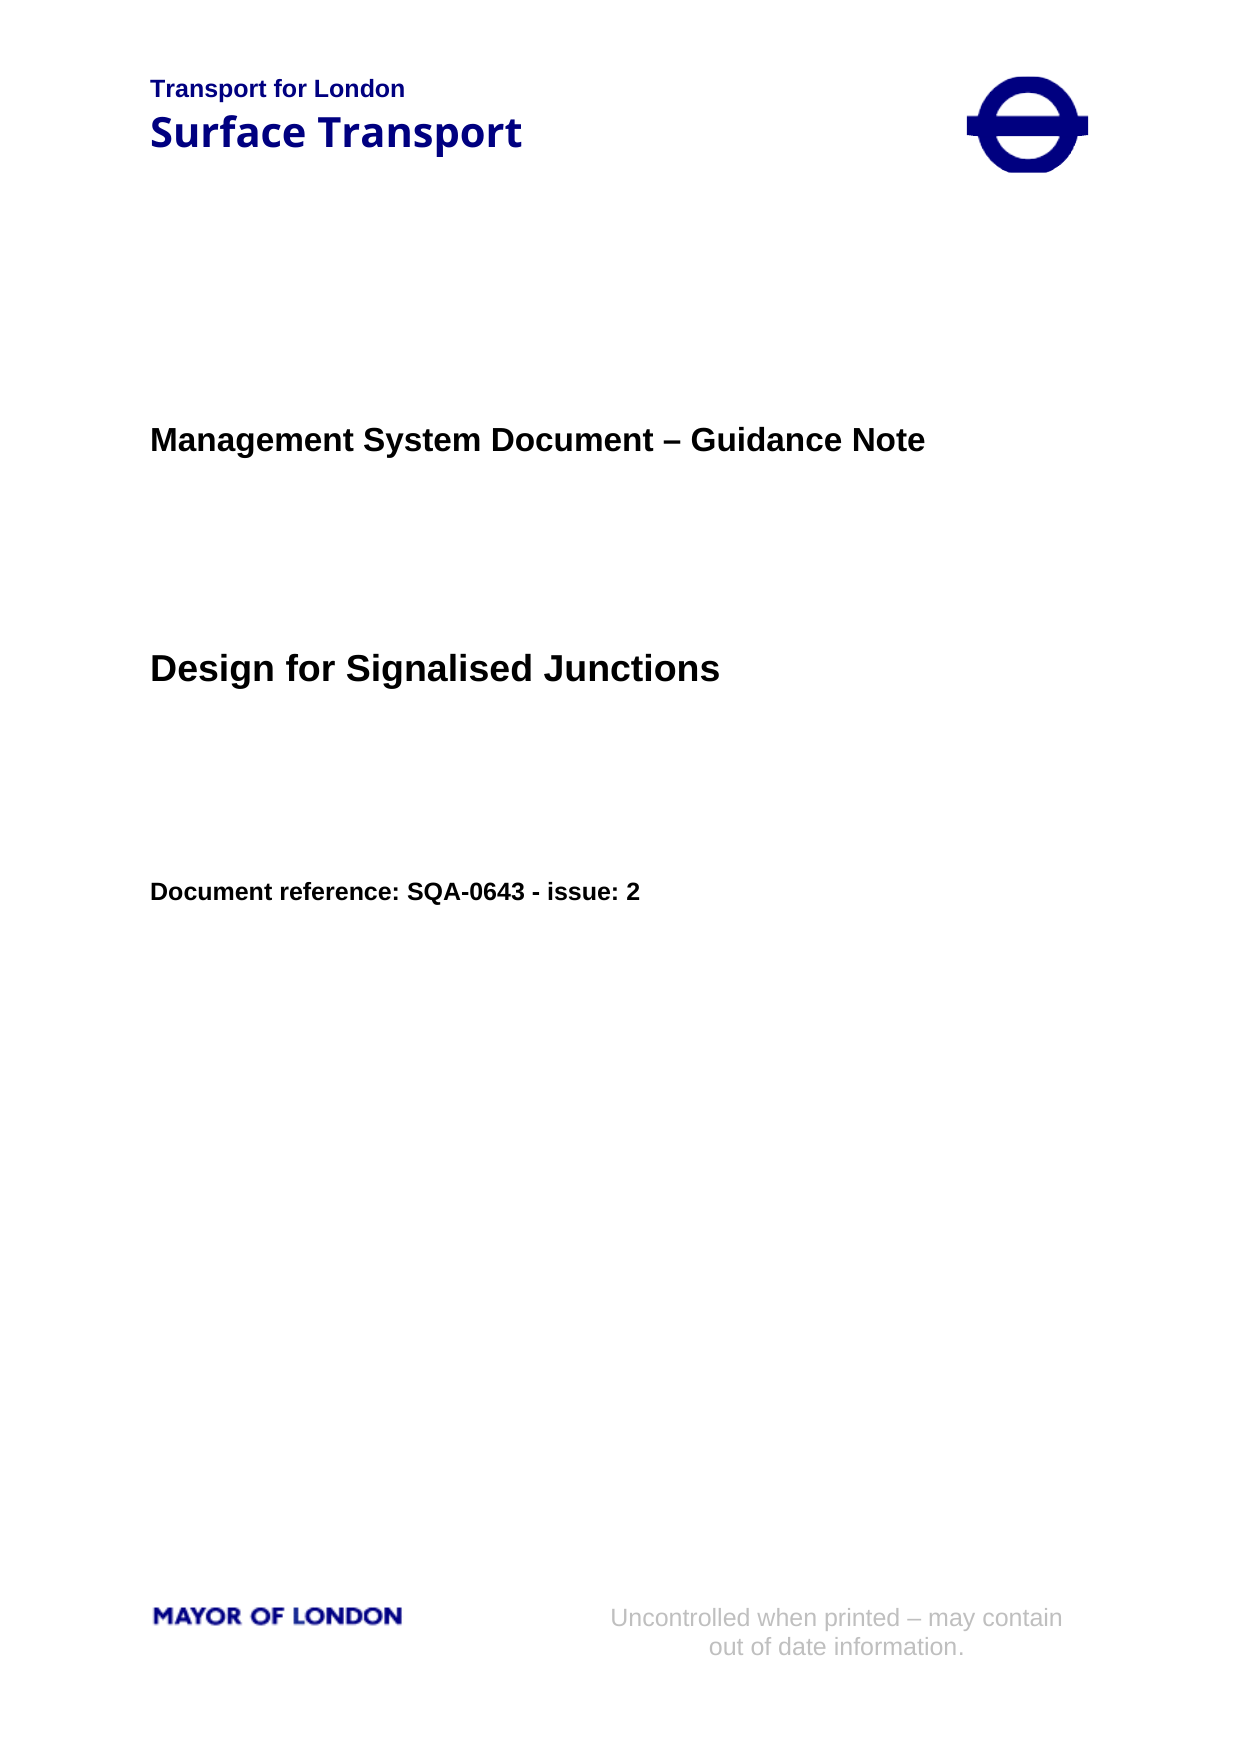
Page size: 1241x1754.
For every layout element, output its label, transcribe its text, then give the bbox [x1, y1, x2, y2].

text Management System Document – Guidance Note [150, 420, 1090, 458]
picture [150, 1603, 405, 1629]
text Design for Signalised Junctions [150, 646, 1090, 689]
text Document reference: SQA-0643 - issue: 2 [150, 876, 1090, 905]
